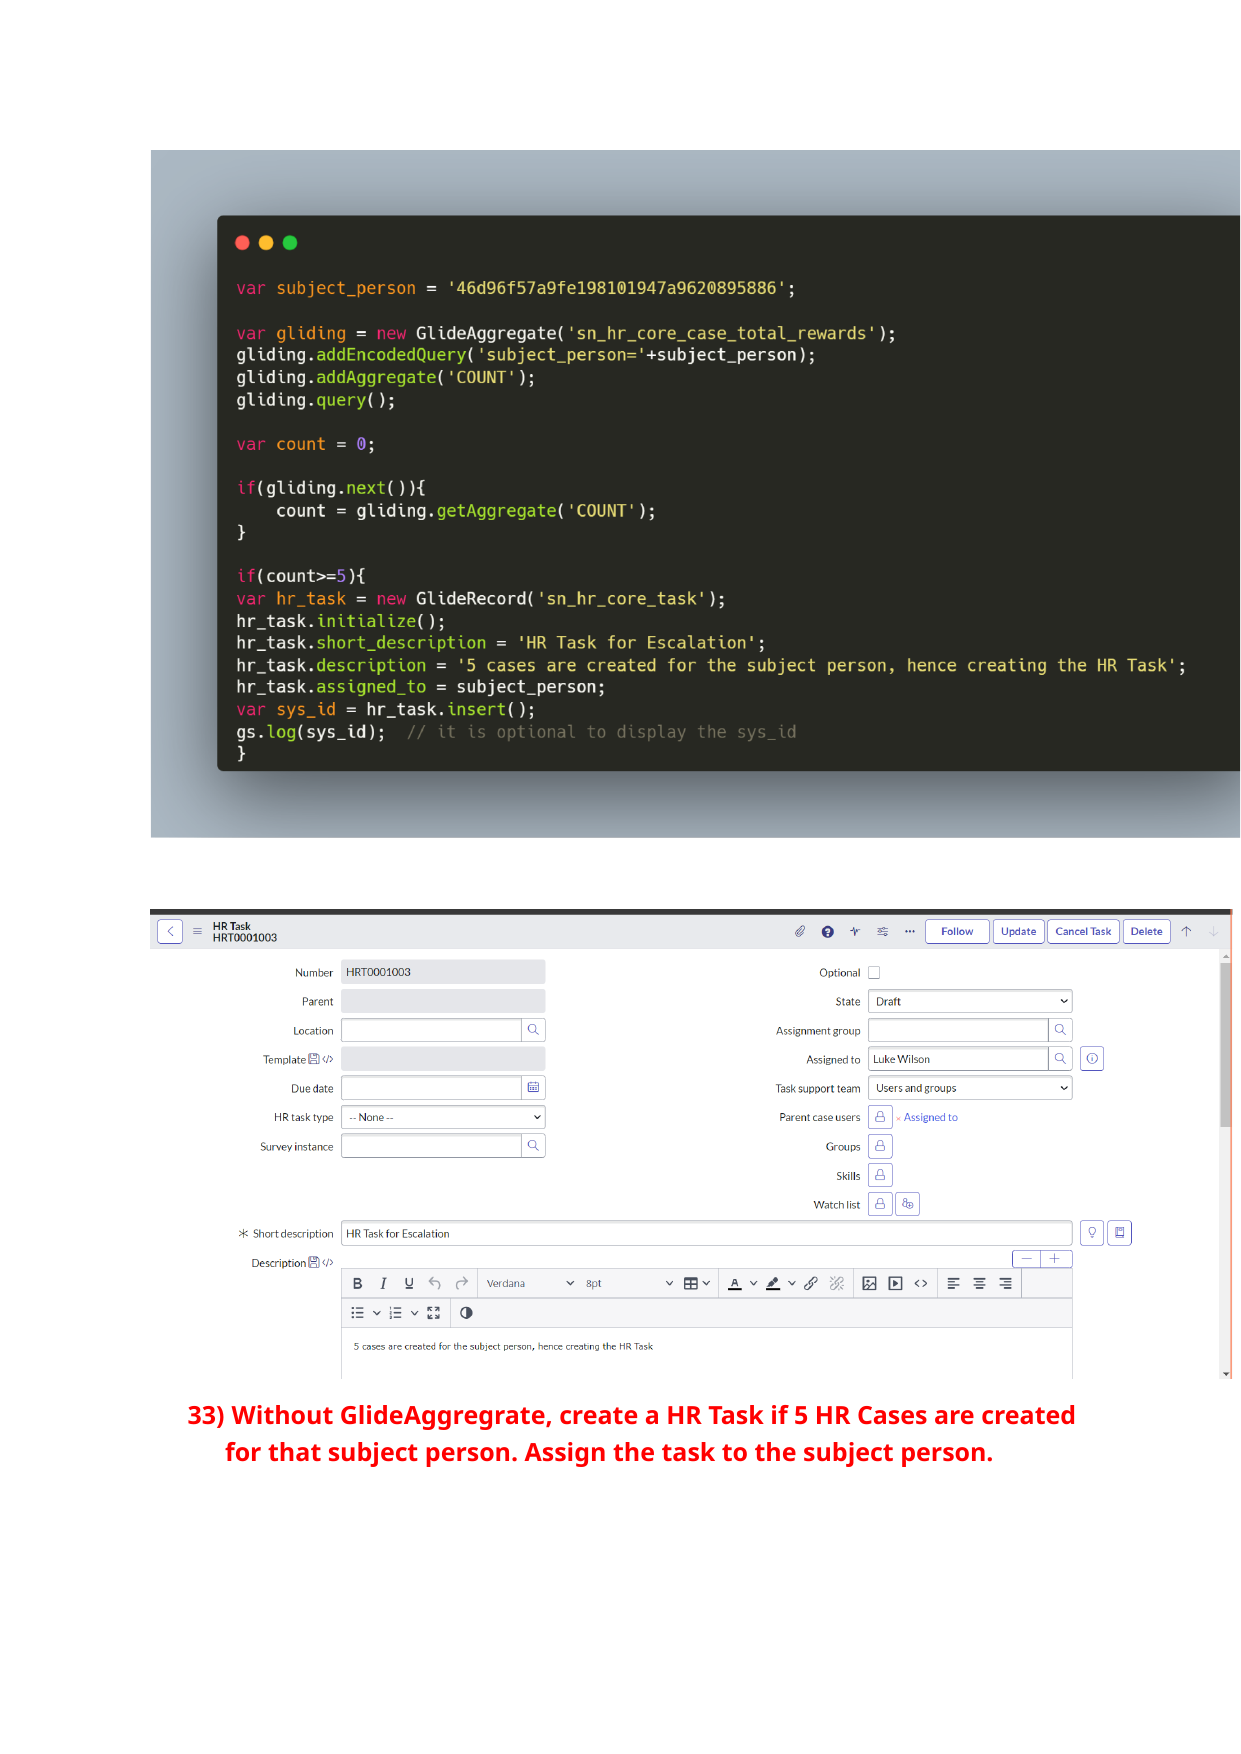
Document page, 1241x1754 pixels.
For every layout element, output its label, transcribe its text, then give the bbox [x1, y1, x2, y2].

list Without GlideAggregrate, create a HR Task if 5 HR Cases are created for that subject person. Assign the task to the subject person. [187, 1398, 1090, 1468]
picture [150, 150, 1241, 838]
picture [150, 909, 1233, 1379]
